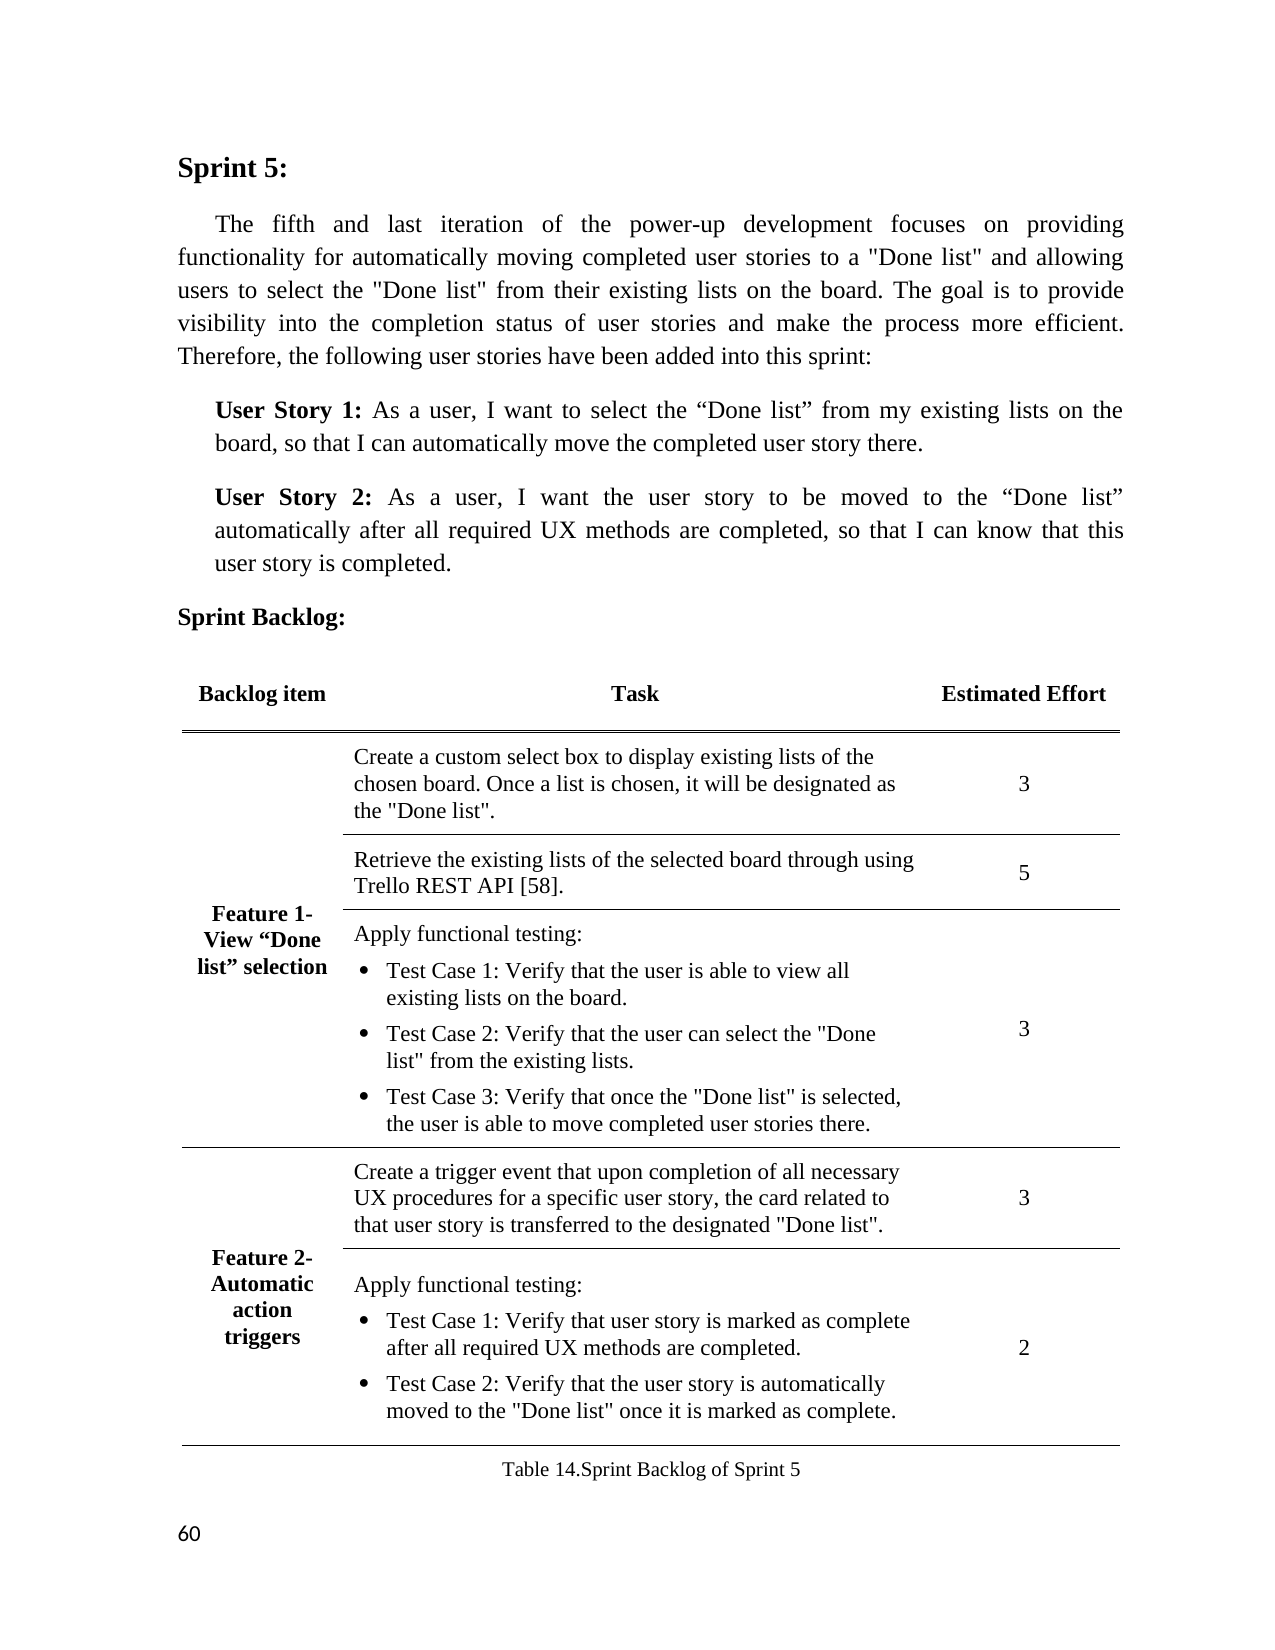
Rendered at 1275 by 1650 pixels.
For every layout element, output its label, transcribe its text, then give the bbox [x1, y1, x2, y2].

table_cell 2 [928, 1249, 1120, 1445]
table_cell 3 [928, 733, 1120, 834]
table_header [343, 656, 927, 730]
table_cell Retrieve the existing lists of the selected board through using Trello REST API . [343, 835, 927, 909]
table_cell 3 [928, 910, 1120, 1147]
table_cell 1View “Done list” selection [182, 733, 342, 1147]
text The fifth and last iteration of the power-up development focuses on providing functionality for automatically moving completed user stories to a "Done list" and allowing users to select the "Done list" from their existing lists on the board. The goal is to provide visibility into the completion status of user stories and make the process more efficient. Therefore, the following user stories have been added into this sprint: [177, 209, 1125, 370]
table_cell 5 [928, 835, 1120, 909]
text User Story 2: As a user, I want the user story to be moved to the “Done list” automatically after all required UX methods are completed, so that I can know that this user story is completed. [214, 482, 1125, 577]
table_cell Create a trigger event that upon completion of all necessary UX procedures for a specific user story, the card related to that user story is transferred to the designated "Done list". [343, 1148, 927, 1247]
text Sprint Backlog: [177, 602, 1125, 631]
text Sprint 5: [177, 150, 1125, 183]
table_cell 3 [928, 1148, 1120, 1247]
text User Story 1: As a user, I want to select the “Done list” from my existing lists on the board, so that I can automatically move the completed user story there. [215, 395, 1125, 457]
table_cell Test Case 1: Verify that the user is able to view all existing lists on the board. Test Case 2: Verify that the user can select the "Done list" from the existing lists. Test Case 3: Verify that once the "Done list" is selected, the user is able to move completed user stories there. [343, 910, 927, 1147]
table_header [182, 656, 342, 730]
text Table 14.Sprint Backlog of Sprint 5 [177, 1457, 1125, 1481]
table_cell Test Case 1: Verify that user story is marked as complete after all required UX methods are completed. Test Case 2: Verify that the user story is automatically moved to the "Done list" once it is marked as complete. [343, 1249, 927, 1445]
table_cell 2Automatic action triggers [182, 1148, 342, 1445]
table_cell Create a custom select box to display existing lists of the chosen board. Once a list is chosen, it will be designated as the "Done list". [343, 733, 927, 834]
table_header [928, 656, 1120, 730]
